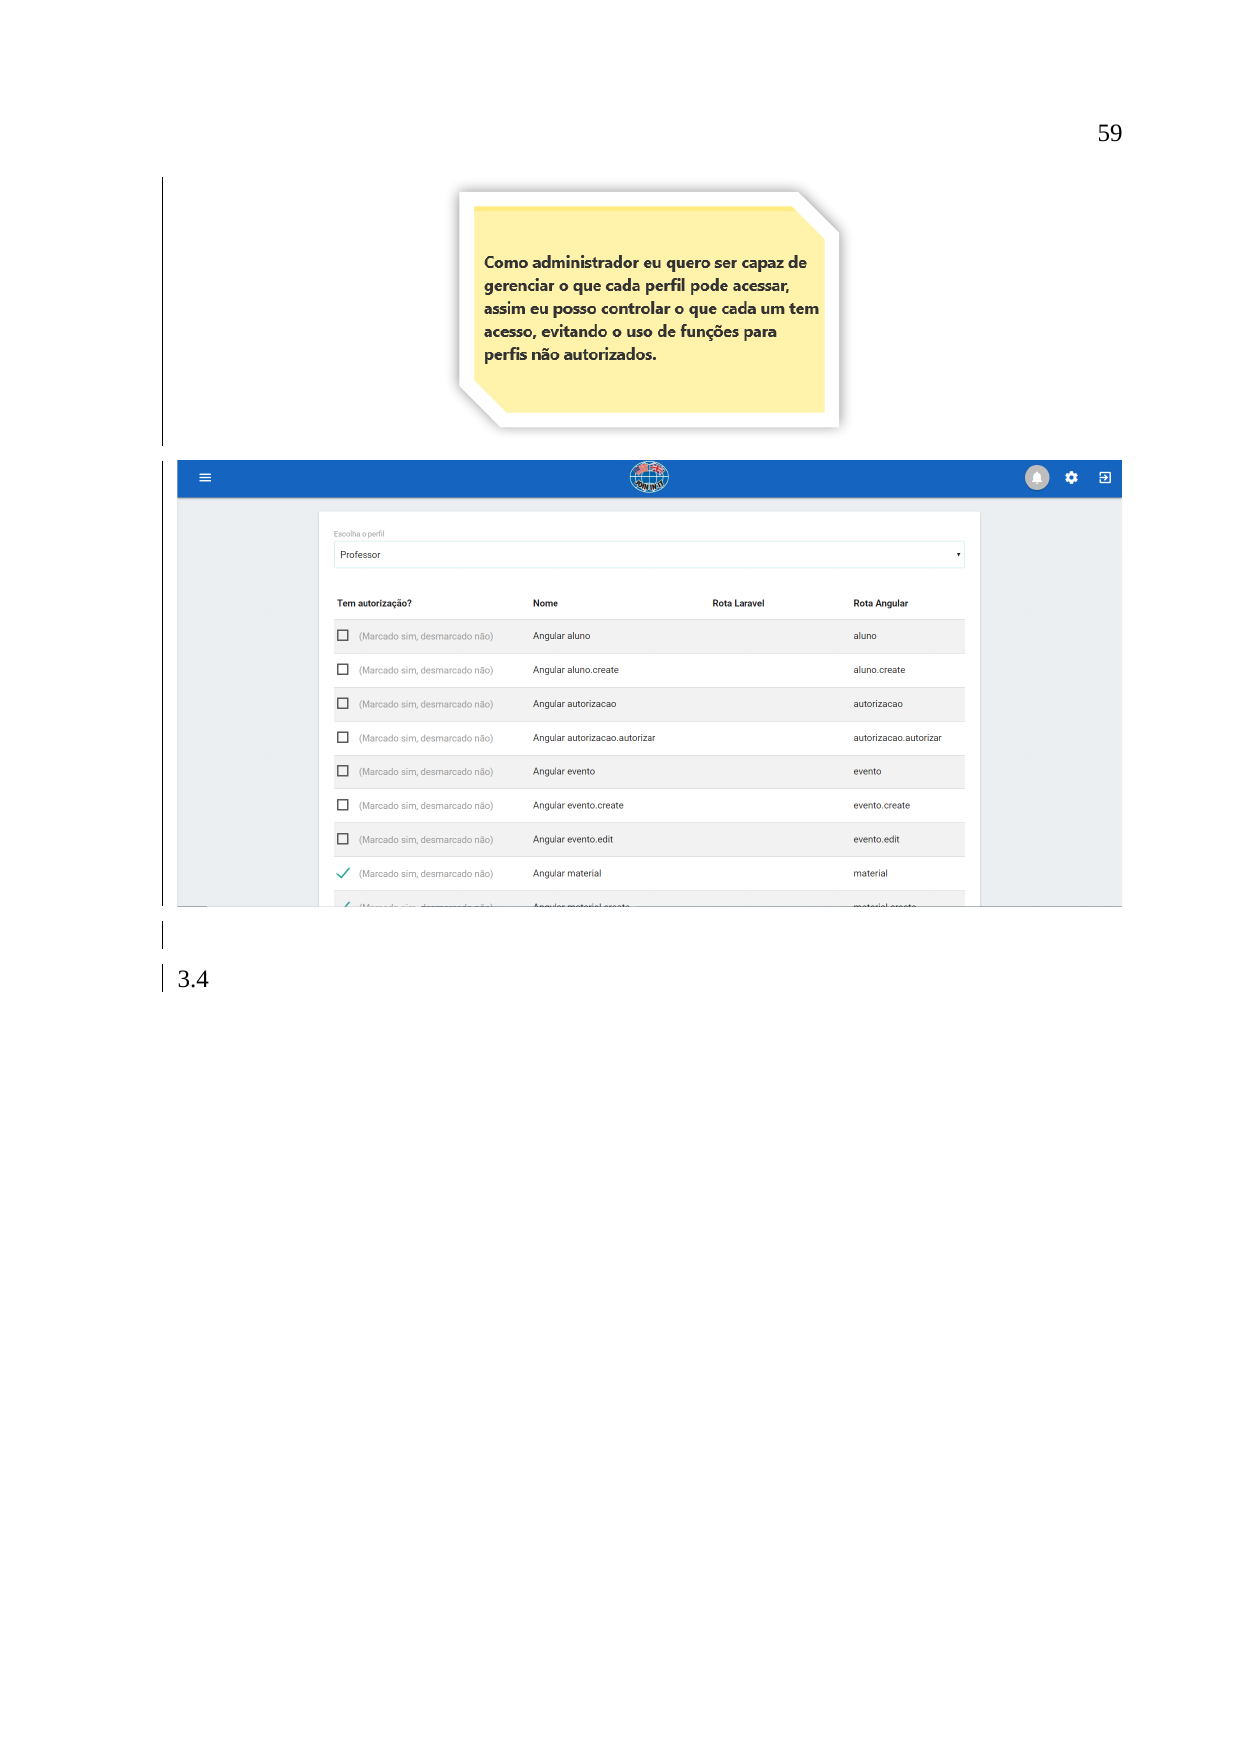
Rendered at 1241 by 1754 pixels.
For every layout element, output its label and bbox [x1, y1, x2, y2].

picture [475, 207, 824, 412]
picture [177, 460, 1123, 907]
